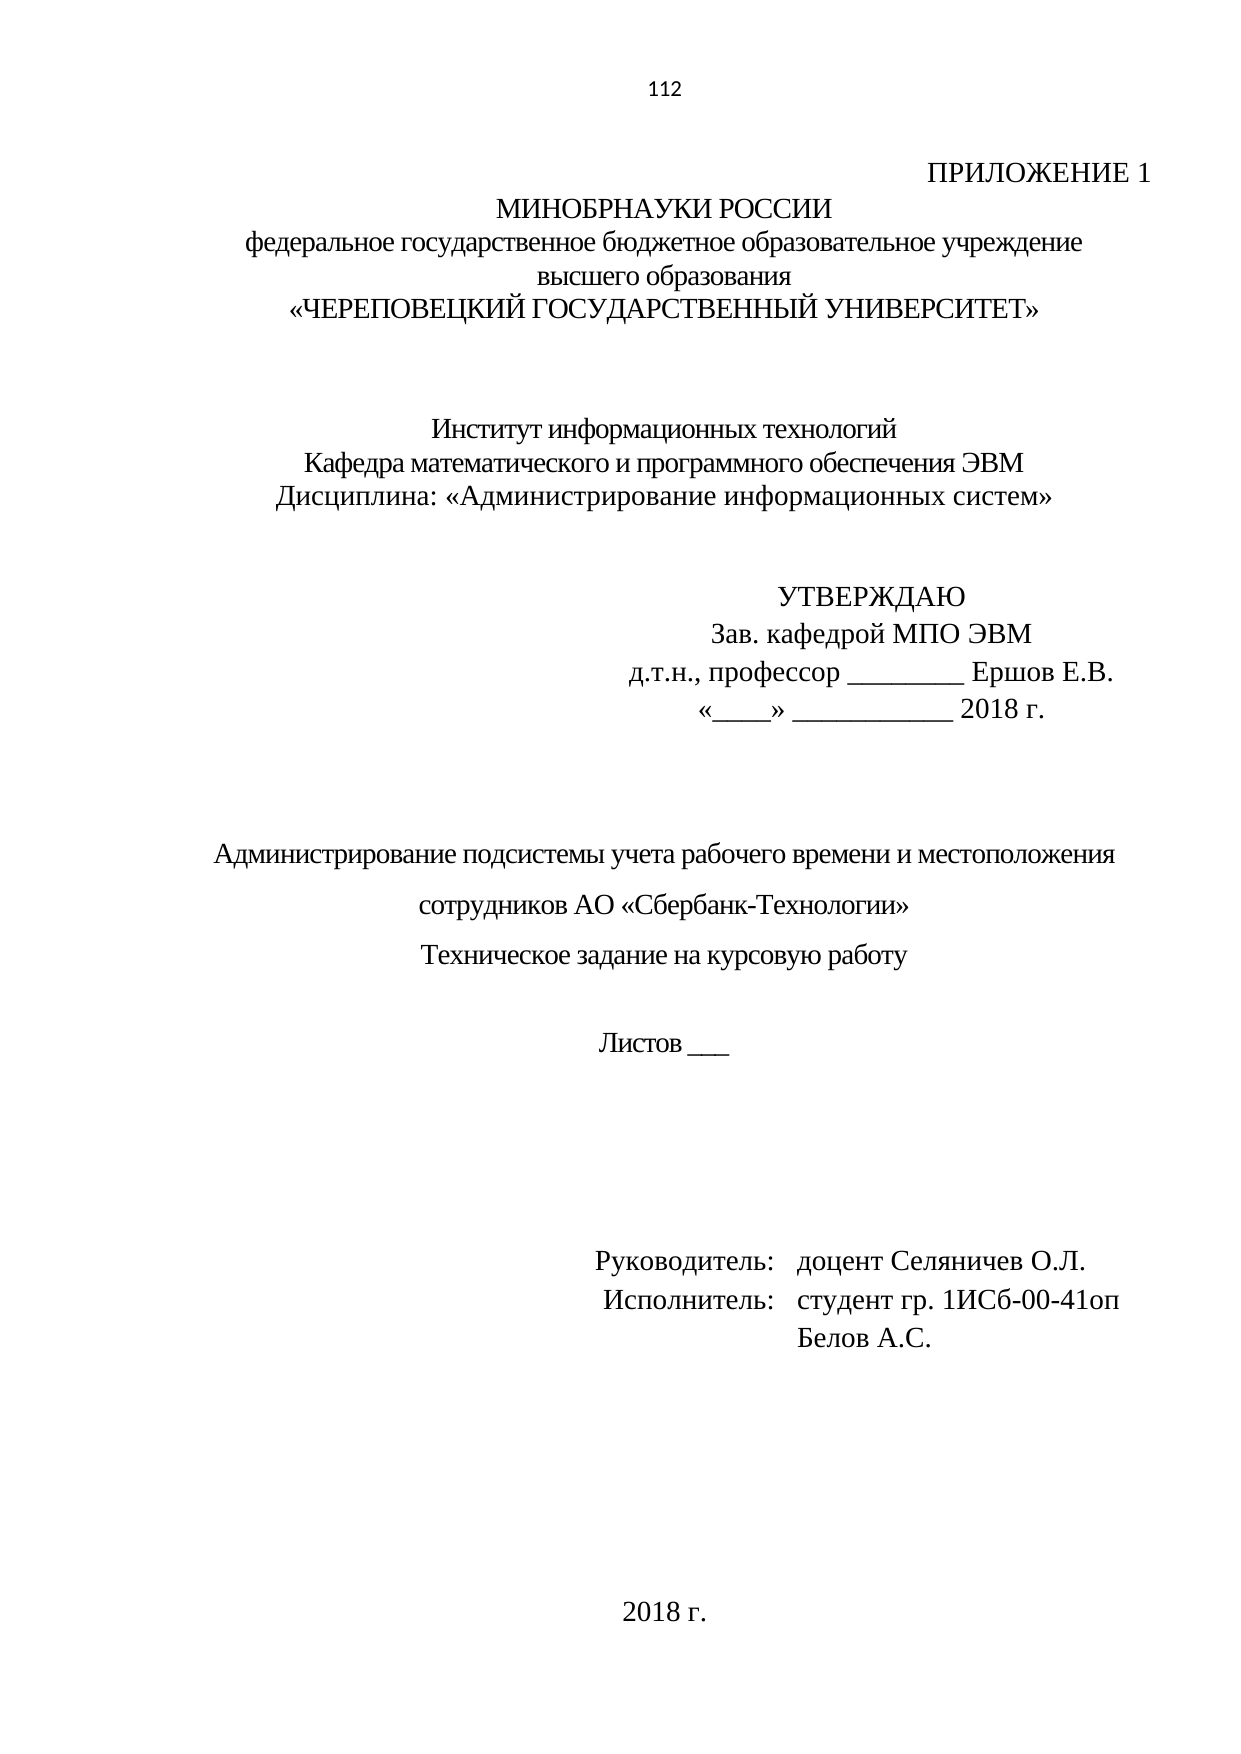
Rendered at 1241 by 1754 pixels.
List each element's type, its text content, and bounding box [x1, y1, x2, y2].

text Техническое задание на курсовую работу [177, 937, 1152, 971]
text «ЧЕРЕПОВЕЦКИЙ ГОСУДАРСТВЕННЫЙ УНИВЕРСИТЕТ» [177, 292, 1152, 325]
text 2018 г. [177, 1594, 1152, 1627]
text Кафедра математического и программного обеспечения ЭВМ [177, 445, 1152, 478]
text Листов ___ [177, 1025, 1152, 1059]
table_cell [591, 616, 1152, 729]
text Дисциплина: «Администрирование информационных систем» [177, 478, 1152, 512]
text высшего образования [177, 258, 1152, 292]
text Институт информационных технологий [177, 411, 1152, 445]
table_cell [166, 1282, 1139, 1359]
text МИНОБРНАУКИ РОССИИ [177, 191, 1152, 224]
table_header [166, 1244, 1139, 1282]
text Администрирование подсистемы учета рабочего времени и местоположения сотрудников АО «Сбербанк-Технологии» [177, 837, 1152, 920]
text федеральное государственное бюджетное образовательное учреждение [177, 224, 1152, 258]
subtitle ПРИЛОЖЕНИЕ 1 [177, 155, 1152, 188]
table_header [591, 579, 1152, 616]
